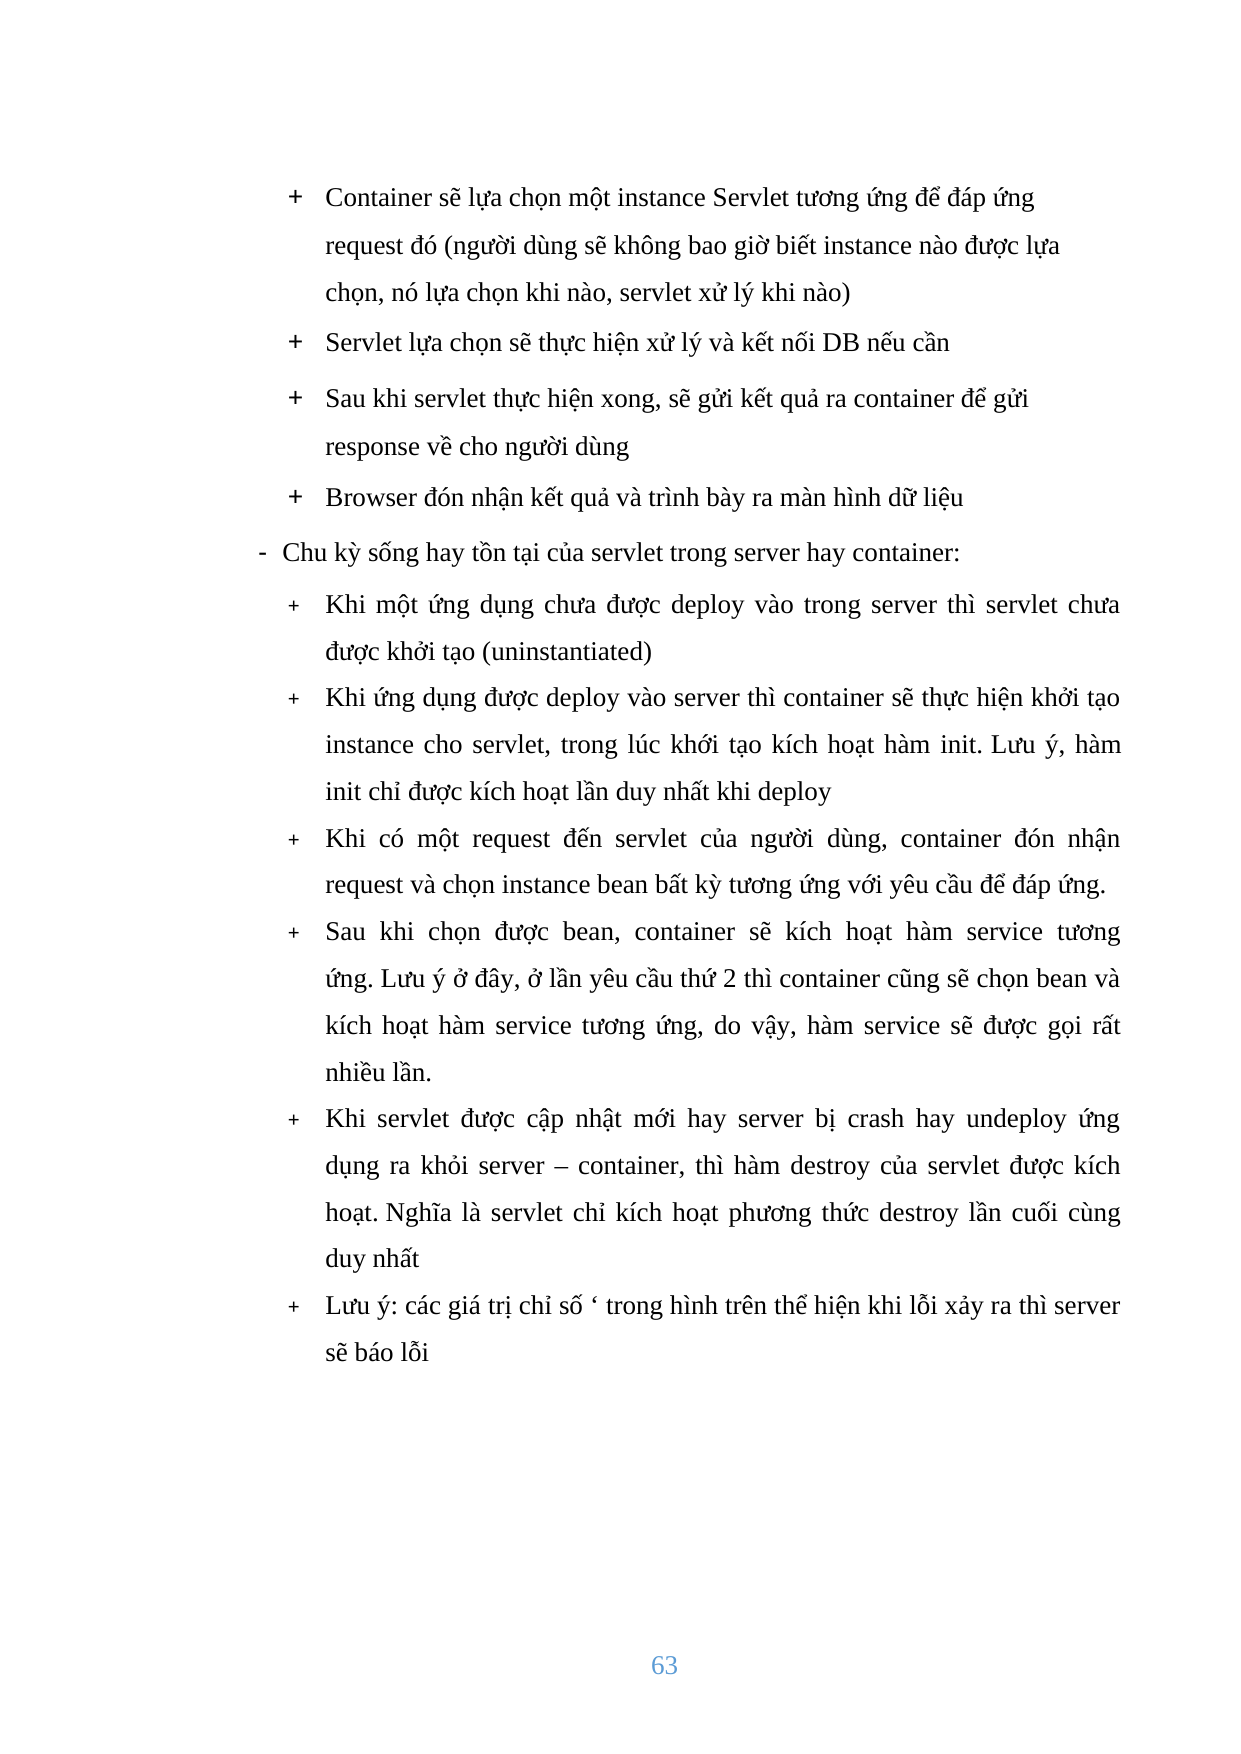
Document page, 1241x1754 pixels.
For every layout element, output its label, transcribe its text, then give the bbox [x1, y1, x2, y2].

list Browser đón nhận kết quả và trình bày ra màn hình dữ liệu [288, 477, 1097, 514]
list Khi servlet được cập nhật mới hay server bị crash hay undeploy ứng dụng ra khỏi server – container, thì hàm destroy của servlet được kích hoạt. Nghĩa là servlet chỉ kích hoạt phương thức destroy lần cuối cùng duy nhất [288, 1102, 1122, 1274]
list Servlet lựa chọn sẽ thực hiện xử lý và kết nối DB nếu cần [288, 323, 1097, 359]
list Khi có một request đến servlet của người dùng, container đón nhận request và chọn instance bean bất kỳ tương ứng với yêu cầu để đáp ứng. [288, 822, 1122, 900]
list Lưu ý: các giá trị chỉ số ‘ trong hình trên thể hiện khi lỗi xảy ra thì server sẽ báo lỗi [288, 1289, 1122, 1367]
list Sau khi chọn được bean, container sẽ kích hoạt hàm service tương ứng. Lưu ý ở đây, ở lần yêu cầu thứ 2 thì container cũng sẽ chọn bean và kích hoạt hàm service tương ứng, do vậy, hàm service sẽ được gọi rất nhiều lần. [288, 915, 1122, 1087]
list Sau khi servlet thực hiện xong, sẽ gửi kết quả ra container để gửi response về cho người dùng [288, 378, 1097, 462]
list Chu kỳ sống hay tồn tại của servlet trong server hay container: [258, 532, 1097, 569]
list Khi ứng dụng được deploy vào server thì container sẽ thực hiện khởi tạo instance cho servlet, trong lúc khới tạo kích hoạt hàm init. Lưu ý, hàm init chỉ được kích hoạt lần duy nhất khi deploy [288, 681, 1122, 806]
list Container sẽ lựa chọn một instance Servlet tương ứng để đáp ứng request đó (người dùng sẽ không bao giờ biết instance nào được lựa chọn, nó lựa chọn khi nào, servlet xử lý khi nào) [288, 177, 1097, 307]
list Khi một ứng dụng chưa được deploy vào trong server thì servlet chưa được khởi tạo (uninstantiated) [288, 588, 1122, 666]
